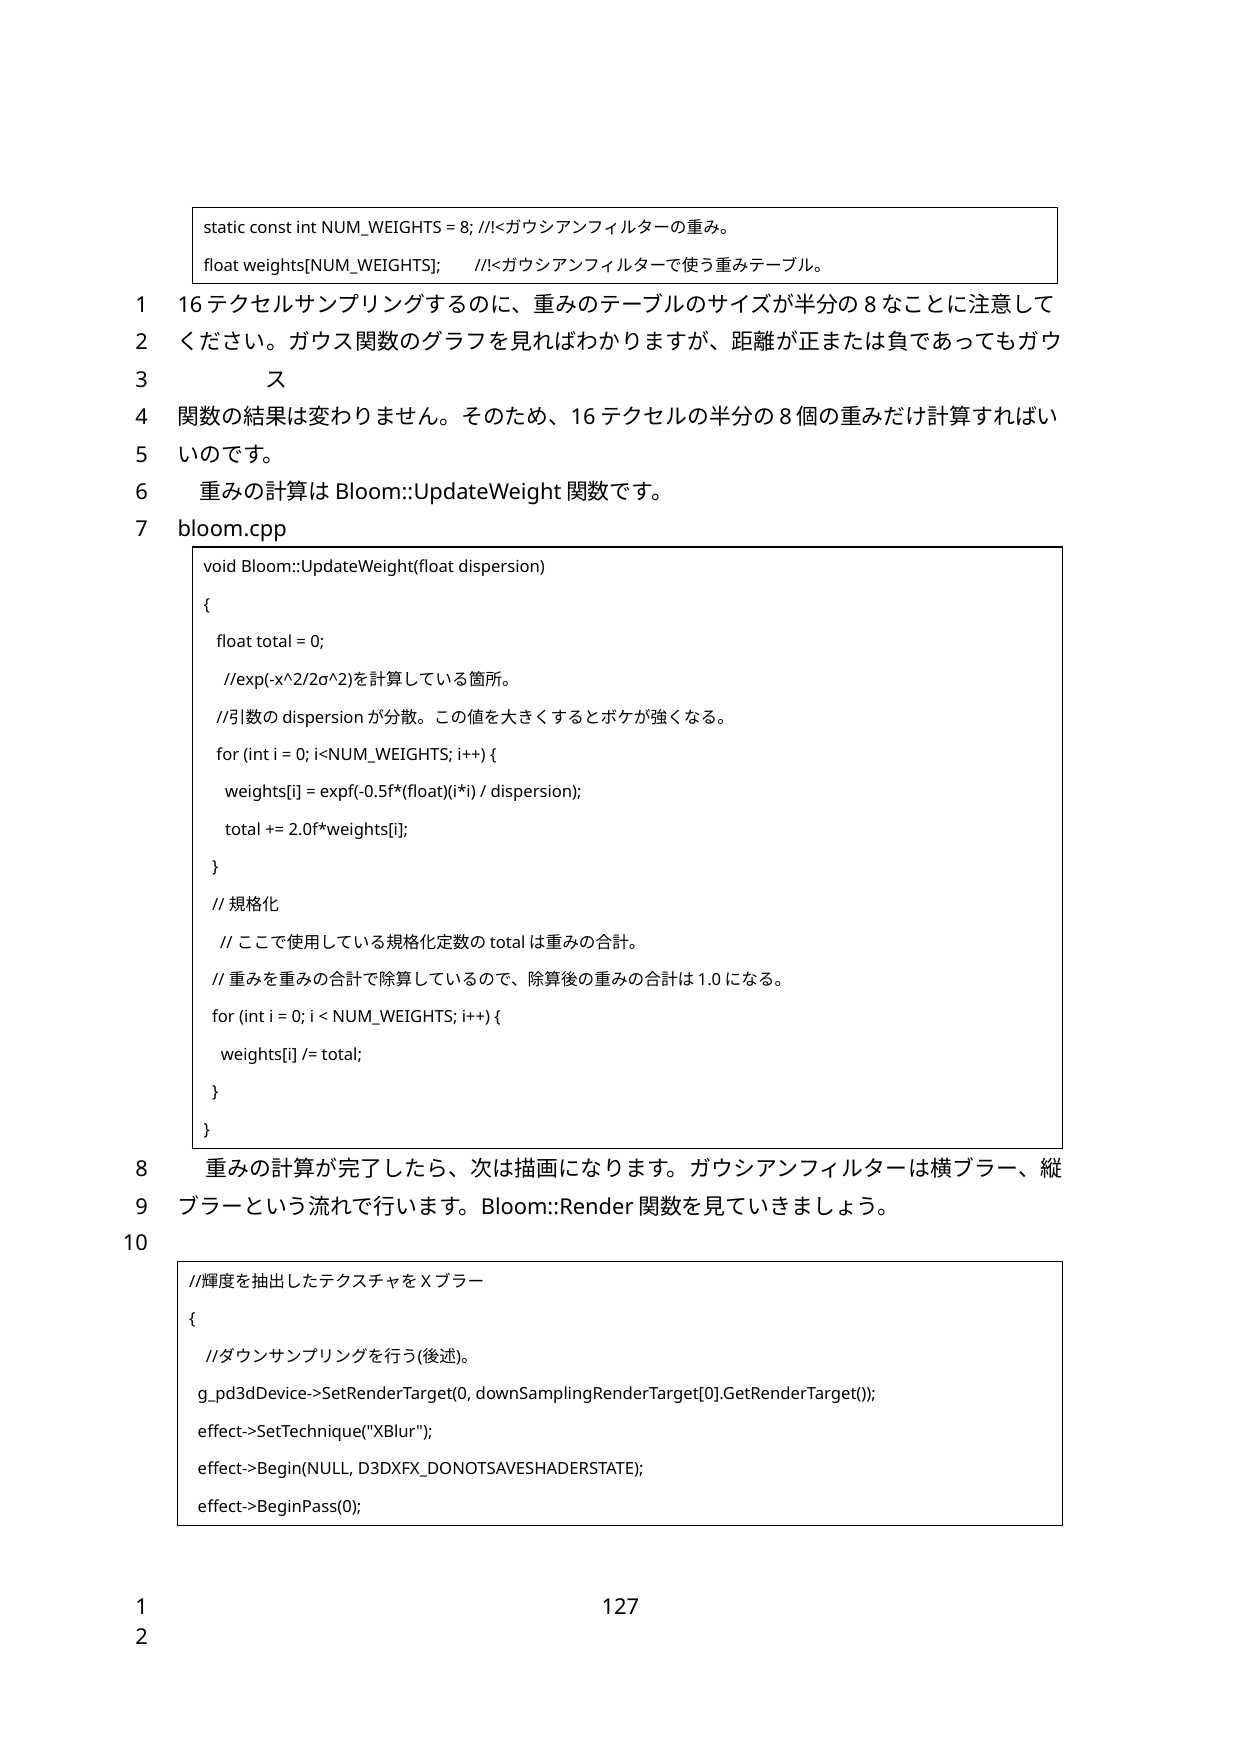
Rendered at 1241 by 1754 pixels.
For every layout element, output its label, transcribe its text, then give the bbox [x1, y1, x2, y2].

text ください。ガウス関数のグラフを見ればわかりますが、距離が正または負であってもガウス [177, 321, 1063, 396]
text bloom.cpp [177, 509, 1063, 546]
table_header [178, 1262, 1062, 1524]
text 重みの計算はBloom::UpdateWeight関数です。 [177, 471, 1063, 509]
text 関数の結果は変わりません。そのため、16テクセルの半分の8個の重みだけ計算すればい [177, 396, 1063, 434]
table_header void Bloom::UpdateWeight(float dispersion) { float total = 0; //exp(-x^2/2σ^2)を計算している箇所。 //引数のdispersionが分散。この値を大きくするとボケが強くなる。 for (int i = 0; i<NUM_WEIGHTS; i++) { weights[i] = expf(-0.5f*(float)(i*i) / dispersion); total += 2.0f*weights[i]; } // 規格化 // ここで使用している規格化定数のtotalは重みの合計。 // 重みを重みの合計で除算しているので、除算後の重みの合計は1.0になる。 for (int i = 0; i < NUM_WEIGHTS; i++) { weights[i] /= total; } } [193, 548, 1062, 1147]
text いのです。 [177, 434, 1063, 471]
text 重みの計算が完了したら、次は描画になります。ガウシアンフィルターは横ブラー、縦ブラーという流れで行います。Bloom::Render関数を見ていきましょう。 [177, 1148, 1063, 1223]
table_header static const int NUM_WEIGHTS = 8; //!<ガウシアンフィルターの重み。 float weights[NUM_WEIGHTS]; //!<ガウシアンフィルターで使う重みテーブル。 [193, 208, 1057, 283]
text 16テクセルサンプリングするのに、重みのテーブルのサイズが半分の8なことに注意して [177, 284, 1063, 321]
